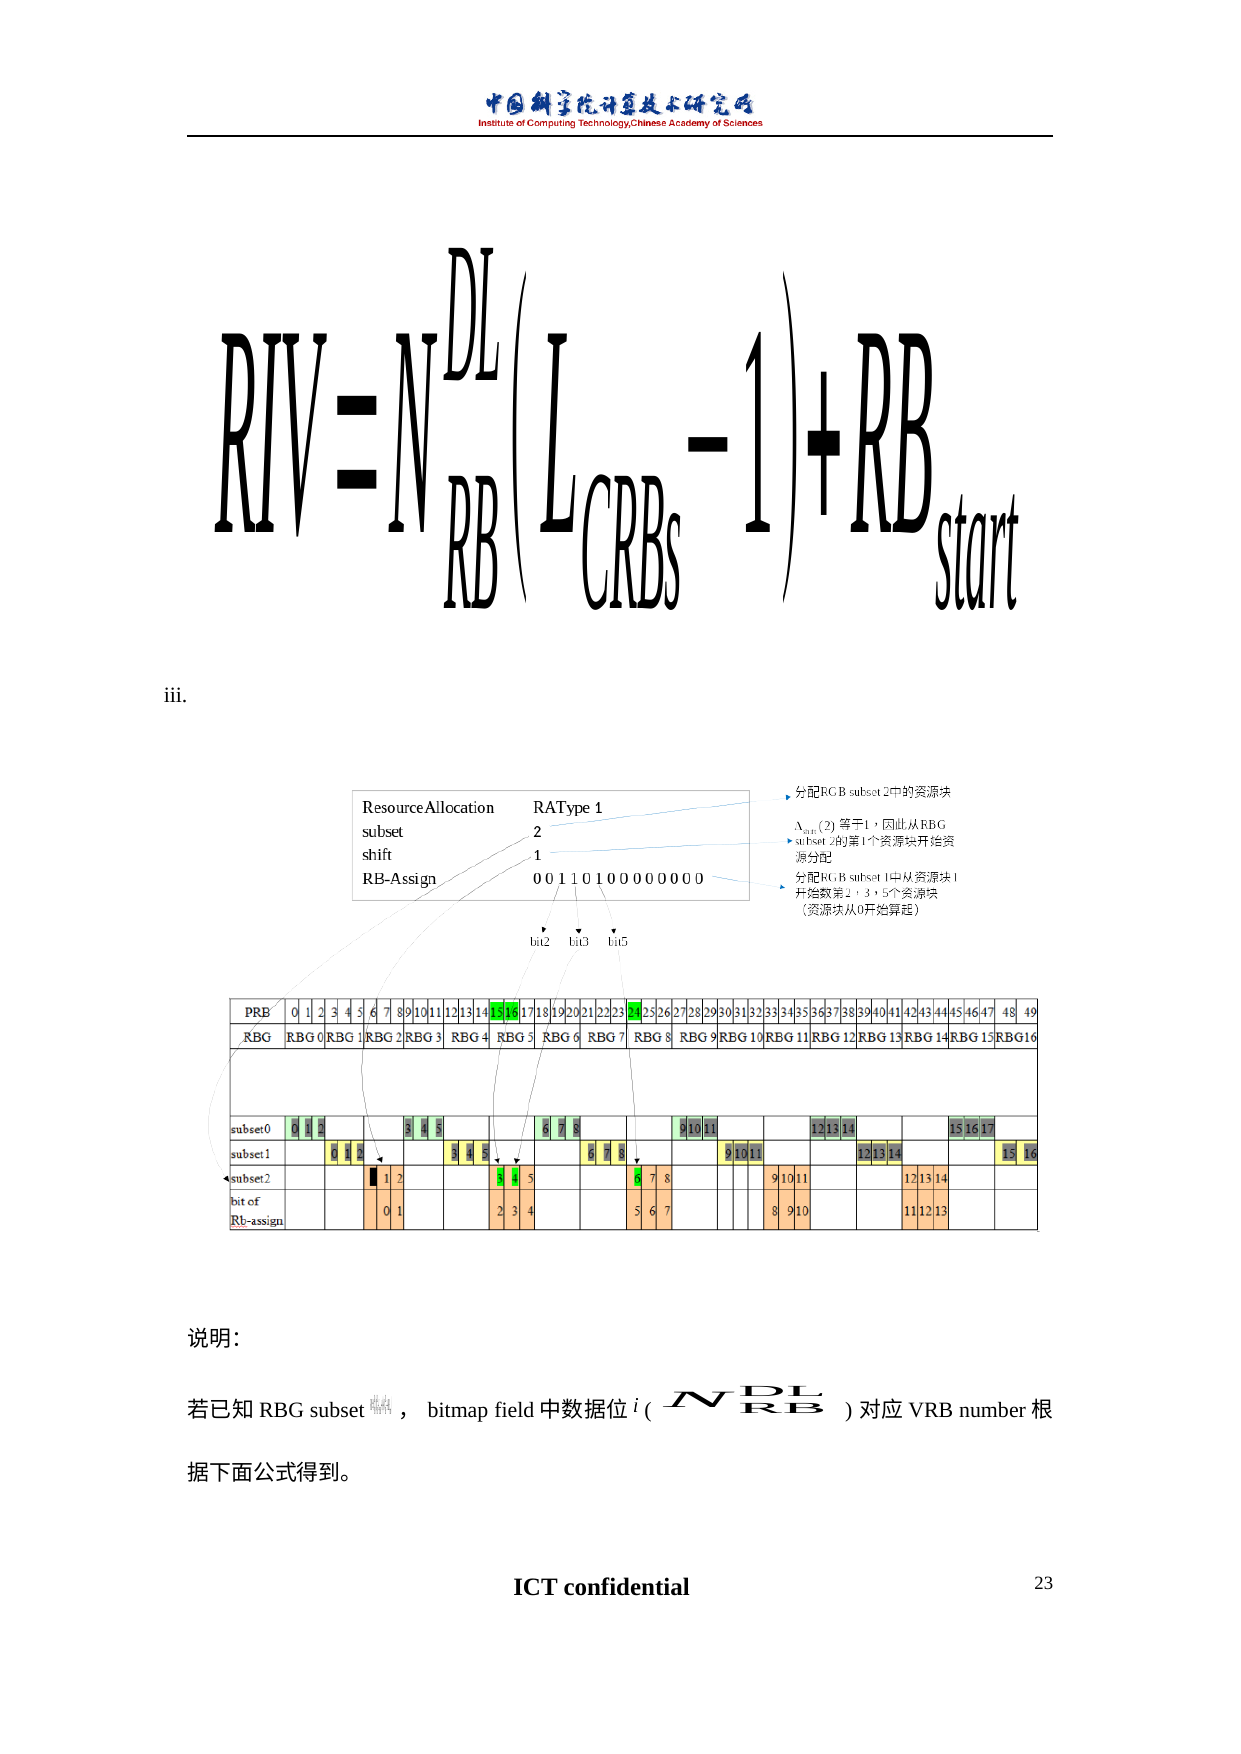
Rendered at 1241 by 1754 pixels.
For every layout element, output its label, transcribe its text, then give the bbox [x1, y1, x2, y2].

text 若已知RBG subset ， bitmap field中数据位( ) 对应VRB number根据下面公式得到。 [187, 1371, 1053, 1487]
picture [476, 88, 764, 134]
text 说明： [187, 1320, 1053, 1353]
